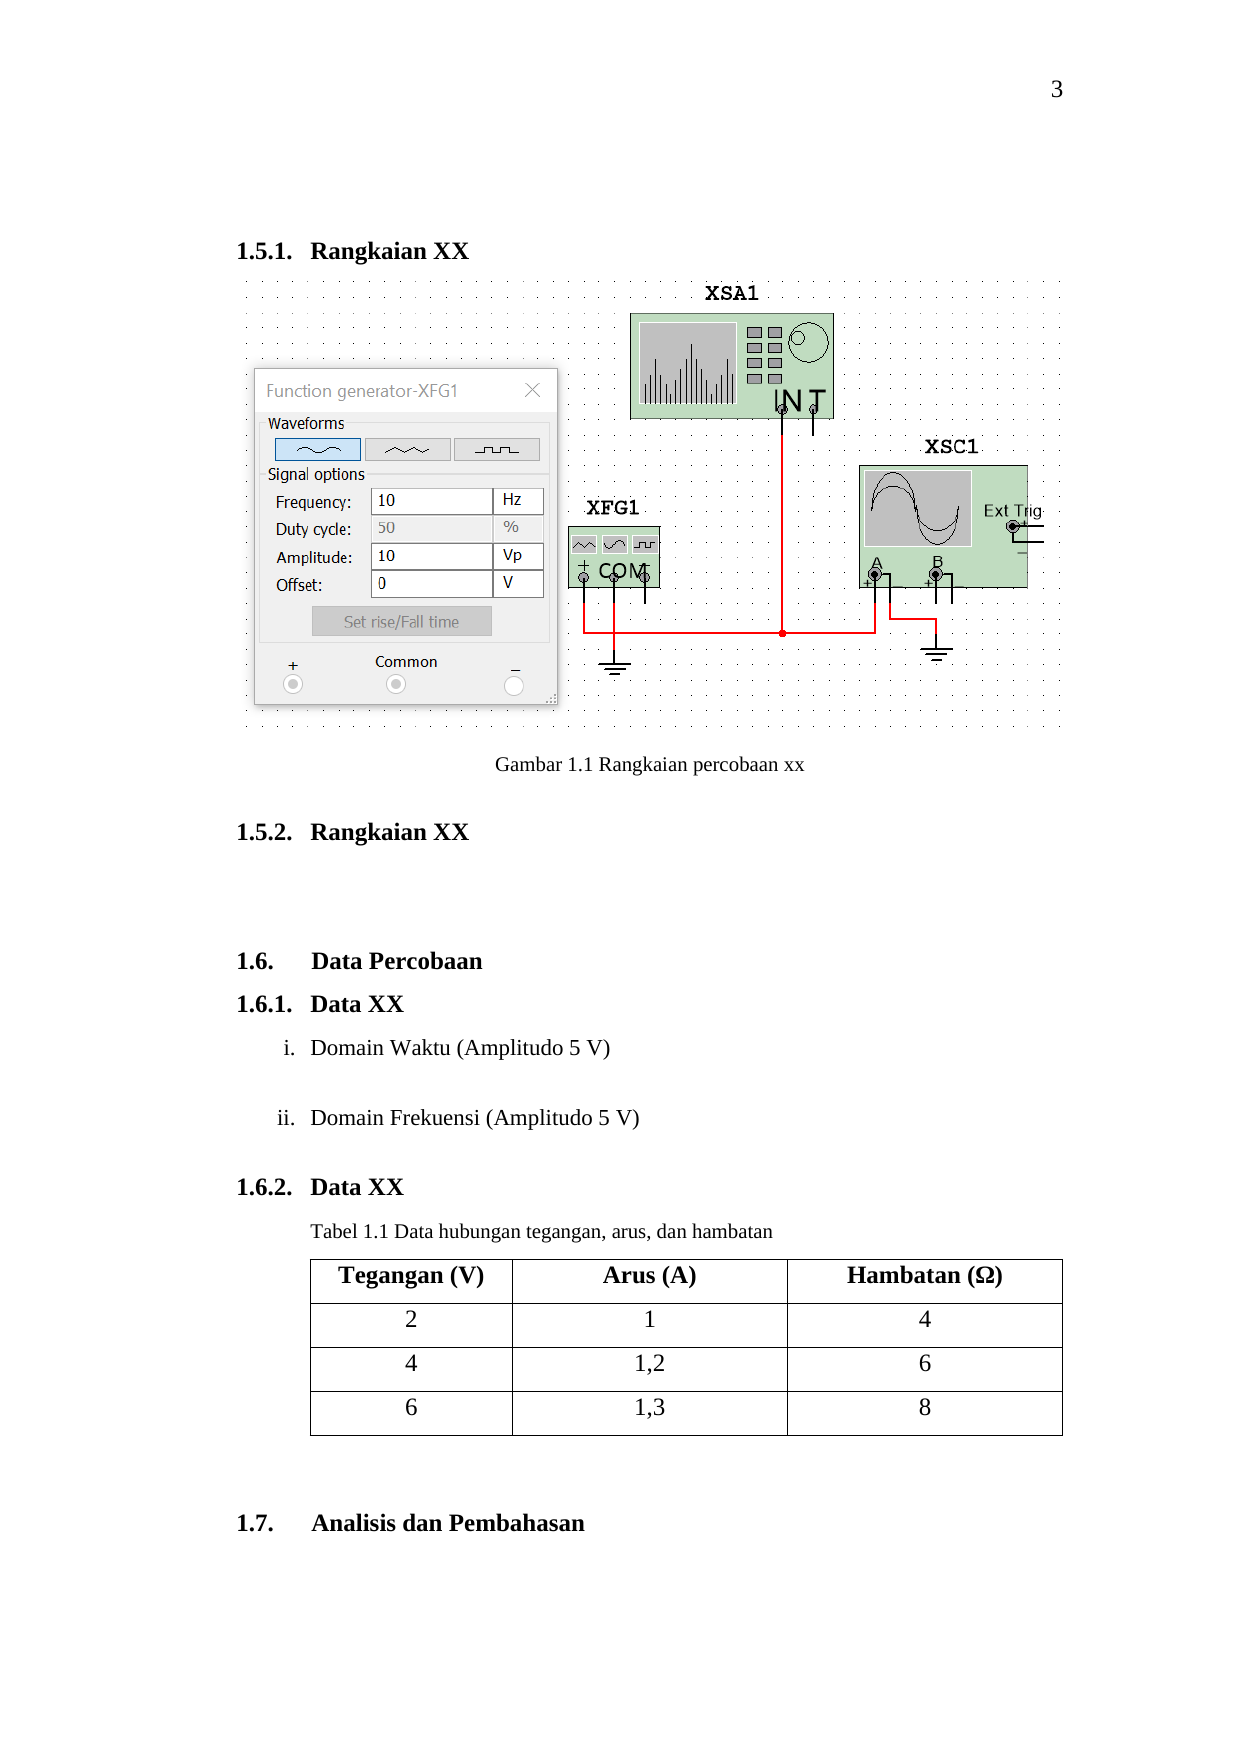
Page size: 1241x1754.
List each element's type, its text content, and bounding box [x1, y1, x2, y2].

table_cell 8 [788, 1392, 1062, 1435]
table_header Arus (A) [513, 1260, 787, 1303]
subtitle Rangkaian XX [236, 236, 1063, 265]
table_cell 1,3 [513, 1392, 787, 1435]
subtitle Data XX [236, 1172, 1063, 1201]
table_cell 2 [311, 1304, 512, 1347]
table_cell 6 [311, 1392, 512, 1435]
subtitle Data XX [236, 989, 1063, 1018]
text Gambar 1.1 Rangkaian percobaan xx [236, 752, 1063, 776]
table_cell 4 [788, 1304, 1062, 1347]
picture [236, 279, 1064, 732]
table_cell 1 [513, 1304, 787, 1347]
subtitle Data Percobaan [236, 946, 1063, 975]
table_header Hambatan (Ω) [788, 1260, 1062, 1303]
table_cell 6 [788, 1348, 1062, 1391]
table_cell 1,2 [513, 1348, 787, 1391]
subtitle Analisis dan Pembahasan [236, 1508, 1063, 1537]
subtitle Rangkaian XX [236, 817, 1063, 845]
table_header Tegangan (V) [311, 1260, 512, 1303]
text Tabel 1.1 Data hubungan tegangan, arus, dan hambatan [310, 1216, 1063, 1244]
list Domain Waktu (Amplitudo 5 V) [295, 1032, 1063, 1061]
list Domain Frekuensi (Amplitudo 5 V) [295, 1104, 1063, 1131]
table_cell 4 [311, 1348, 512, 1391]
